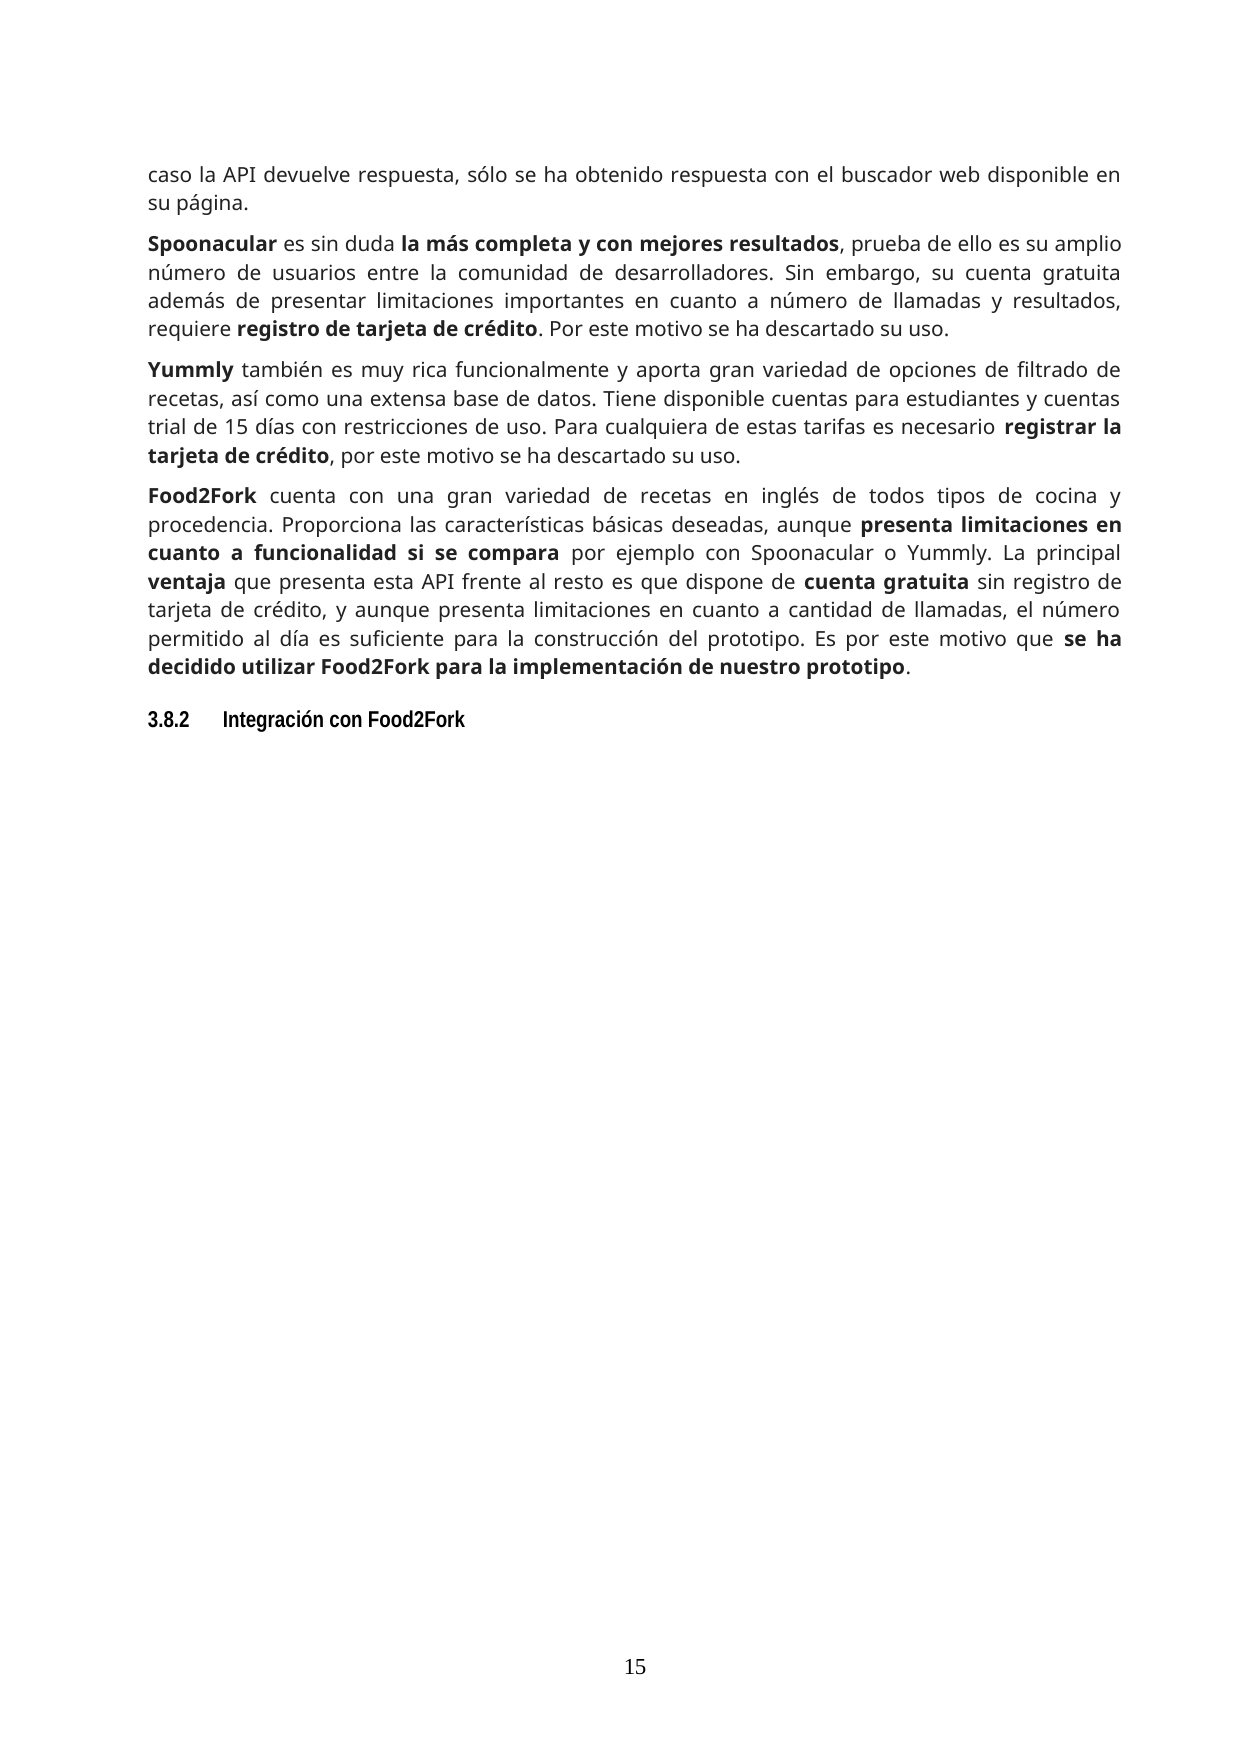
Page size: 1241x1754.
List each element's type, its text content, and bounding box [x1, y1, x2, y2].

text Spoonacular es sin duda la más completa y con mejores resultados, prueba de ello es su amplio número de usuarios entre la comunidad de desarrolladores. Sin embargo, su cuenta gratuita además de presentar limitaciones importantes en cuanto a número de llamadas y resultados, requiere registro de tarjeta de crédito. Por este motivo se ha descartado su uso. [148, 229, 1122, 343]
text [148, 160, 1122, 217]
text Food2Fork cuenta con una gran variedad de recetas en inglés de todos tipos de cocina y procedencia. Proporciona las características básicas deseadas, aunque presenta limitaciones en cuanto a funcionalidad si se compara por ejemplo con Spoonacular o Yummly. La principal ventaja que presenta esta API frente al resto es que dispone de cuenta gratuita sin registro de tarjeta de crédito, y aunque presenta limitaciones en cuanto a cantidad de llamadas, el número permitido al día es suficiente para la construcción del prototipo. Es por este motivo que se ha decidido utilizar Food2Fork para la implementación de nuestro prototipo. [148, 482, 1122, 681]
text Yummly también es muy rica funcionalmente y aporta gran variedad de opciones de filtrado de recetas, así como una extensa base de datos. Tiene disponible cuentas para estudiantes y cuentas trial de 15 días con restricciones de uso. Para cualquiera de estas tarifas es necesario registrar la tarjeta de crédito, por este motivo se ha descartado su uso. [148, 355, 1122, 469]
subtitle Integración con Food2Fork [148, 706, 1122, 732]
